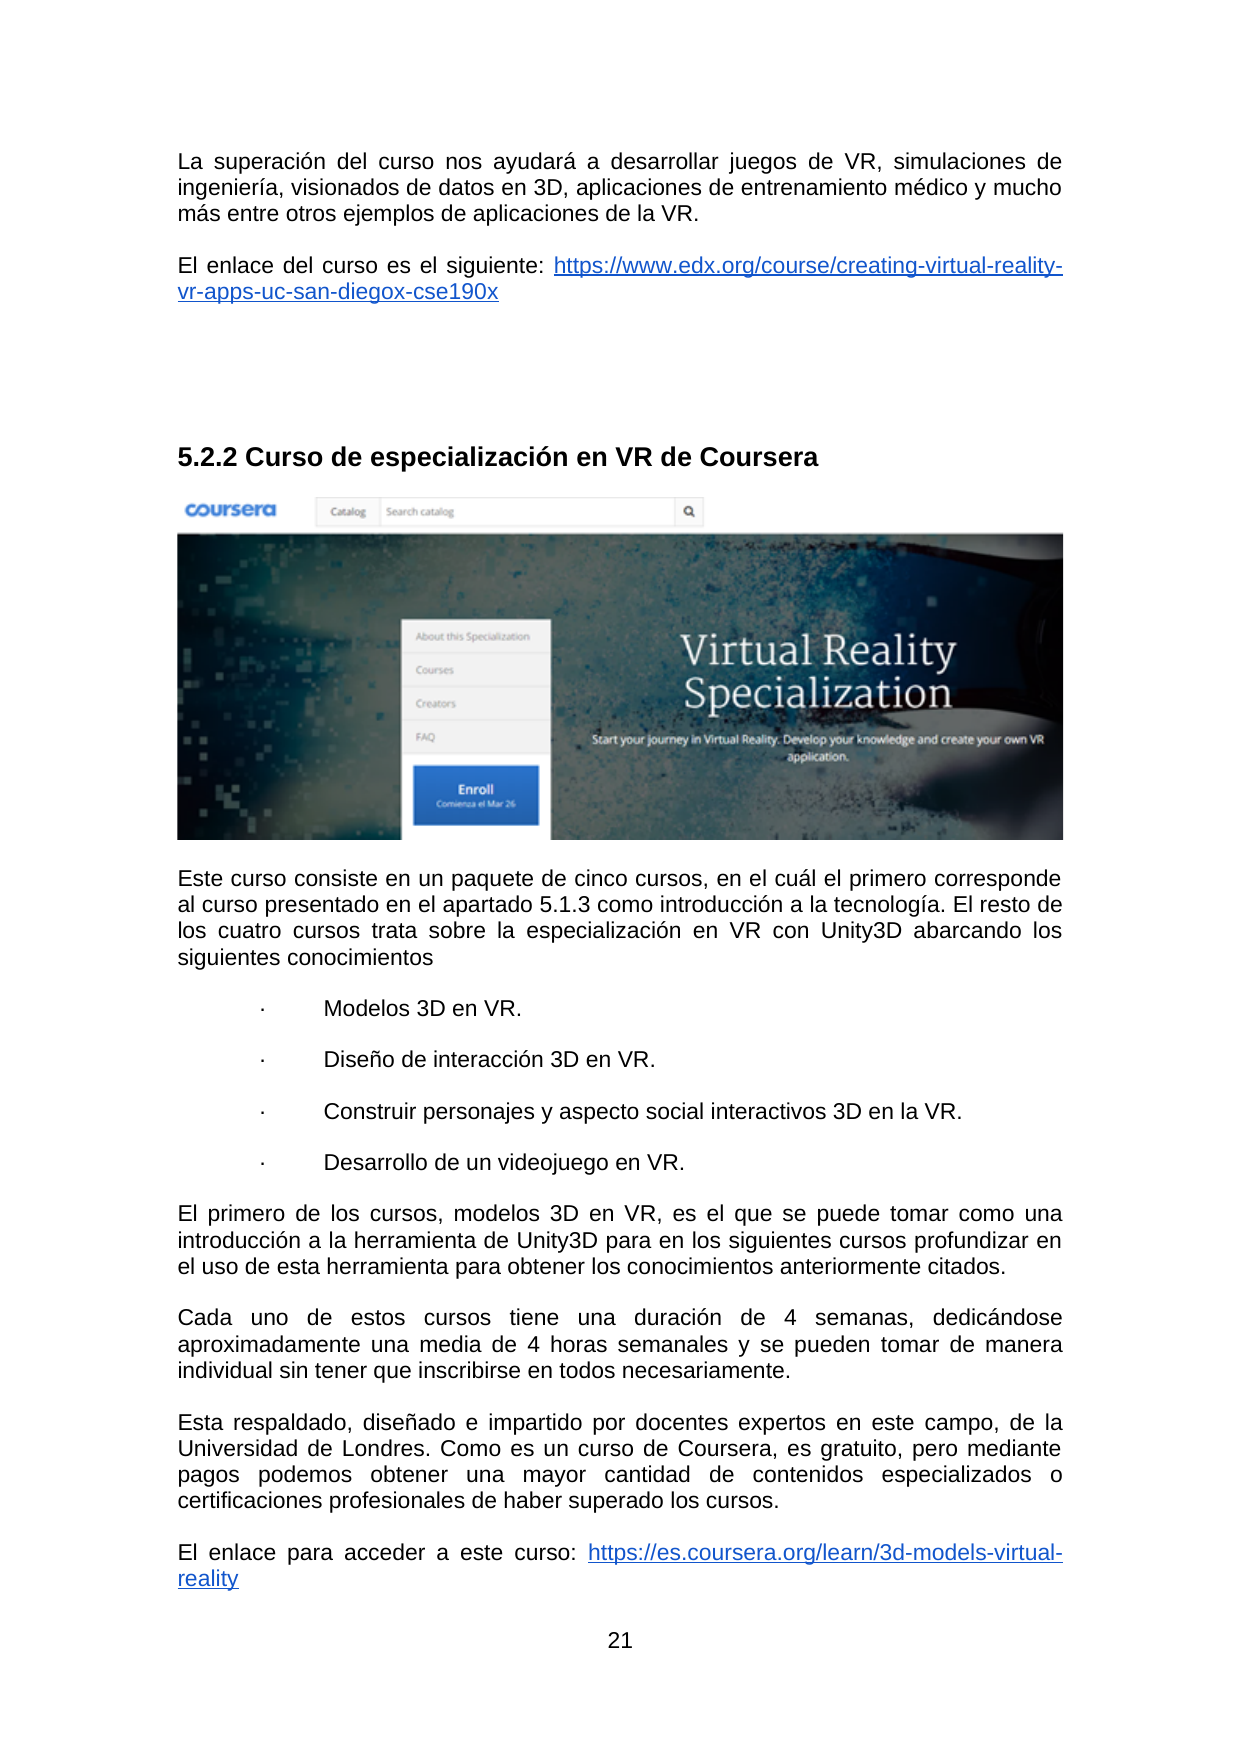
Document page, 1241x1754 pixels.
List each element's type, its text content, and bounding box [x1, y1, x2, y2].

subtitle El enlace del curso es el siguiente: https://www.edx.org/course/creating-virtual-reality-vr-apps-uc-san-diegox-cse190x [177, 252, 1063, 304]
subtitle El enlace para acceder a este curso: https://es.coursera.org/learn/3d-models-virtual-reality [177, 1539, 1063, 1592]
subtitle Este curso consiste en un paquete de cinco cursos, en el cuál el primero corresponde al curso presentado en el apartado 5.1.3 como introducción a la tecnología. El resto de los cuatro cursos trata sobre la especialización en VR con Unity3D abarcando los siguientes conocimientos [177, 864, 1063, 970]
subtitle · Diseño de interacción 3D en VR. [258, 1046, 1063, 1073]
subtitle Cada uno de estos cursos tiene una duración de 4 semanas, dedicándose aproximadamente una media de 4 horas semanales y se pueden tomar de manera individual sin tener que inscribirse en todos necesariamente. [177, 1304, 1063, 1383]
picture [177, 497, 1064, 840]
subtitle El primero de los cursos, modelos 3D en VR, es el que se puede tomar como una introducción a la herramienta de Unity3D para en los siguientes cursos profundizar en el uso de esta herramienta para obtener los conocimientos anteriormente citados. [177, 1200, 1063, 1279]
subtitle · Modelos 3D en VR. [258, 995, 1063, 1021]
subtitle La superación del curso nos ayudará a desarrollar juegos de VR, simulaciones de ingeniería, visionados de datos en 3D, aplicaciones de entrenamiento médico y mucho más entre otros ejemplos de aplicaciones de la VR. [177, 148, 1063, 227]
subtitle 5.2.2 Curso de especialización en VR de Coursera [177, 441, 1063, 472]
subtitle Esta respaldado, diseñado e impartido por docentes expertos en este campo, de la Universidad de Londres. Como es un curso de Coursera, es gratuito, pero mediante pagos podemos obtener una mayor cantidad de contenidos especializados o certificaciones profesionales de haber superado los cursos. [177, 1408, 1063, 1514]
subtitle · Desarrollo de un videojuego en VR. [258, 1149, 1063, 1175]
subtitle · Construir personajes y aspecto social interactivos 3D en la VR. [258, 1098, 1063, 1124]
